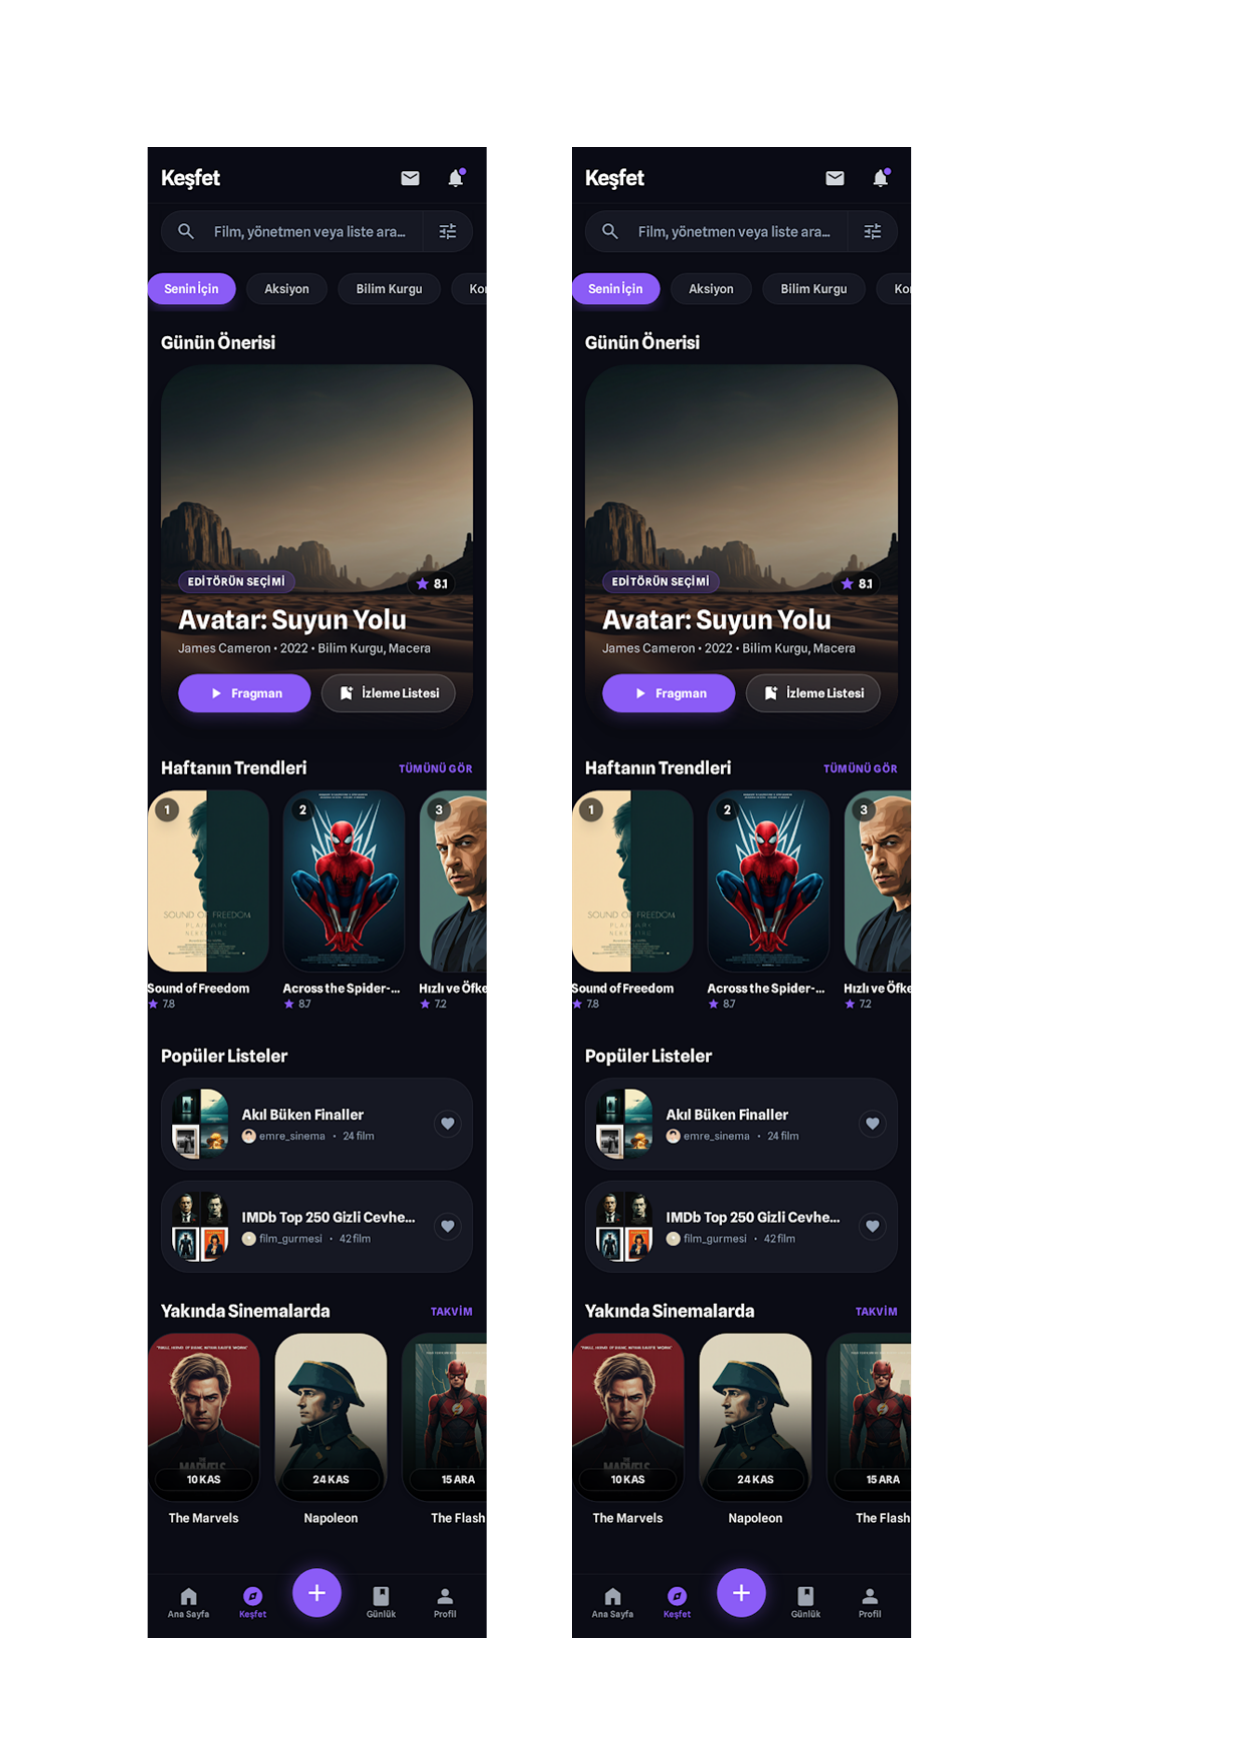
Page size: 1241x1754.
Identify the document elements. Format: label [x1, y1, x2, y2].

picture [147, 147, 487, 1638]
picture [572, 147, 912, 1638]
